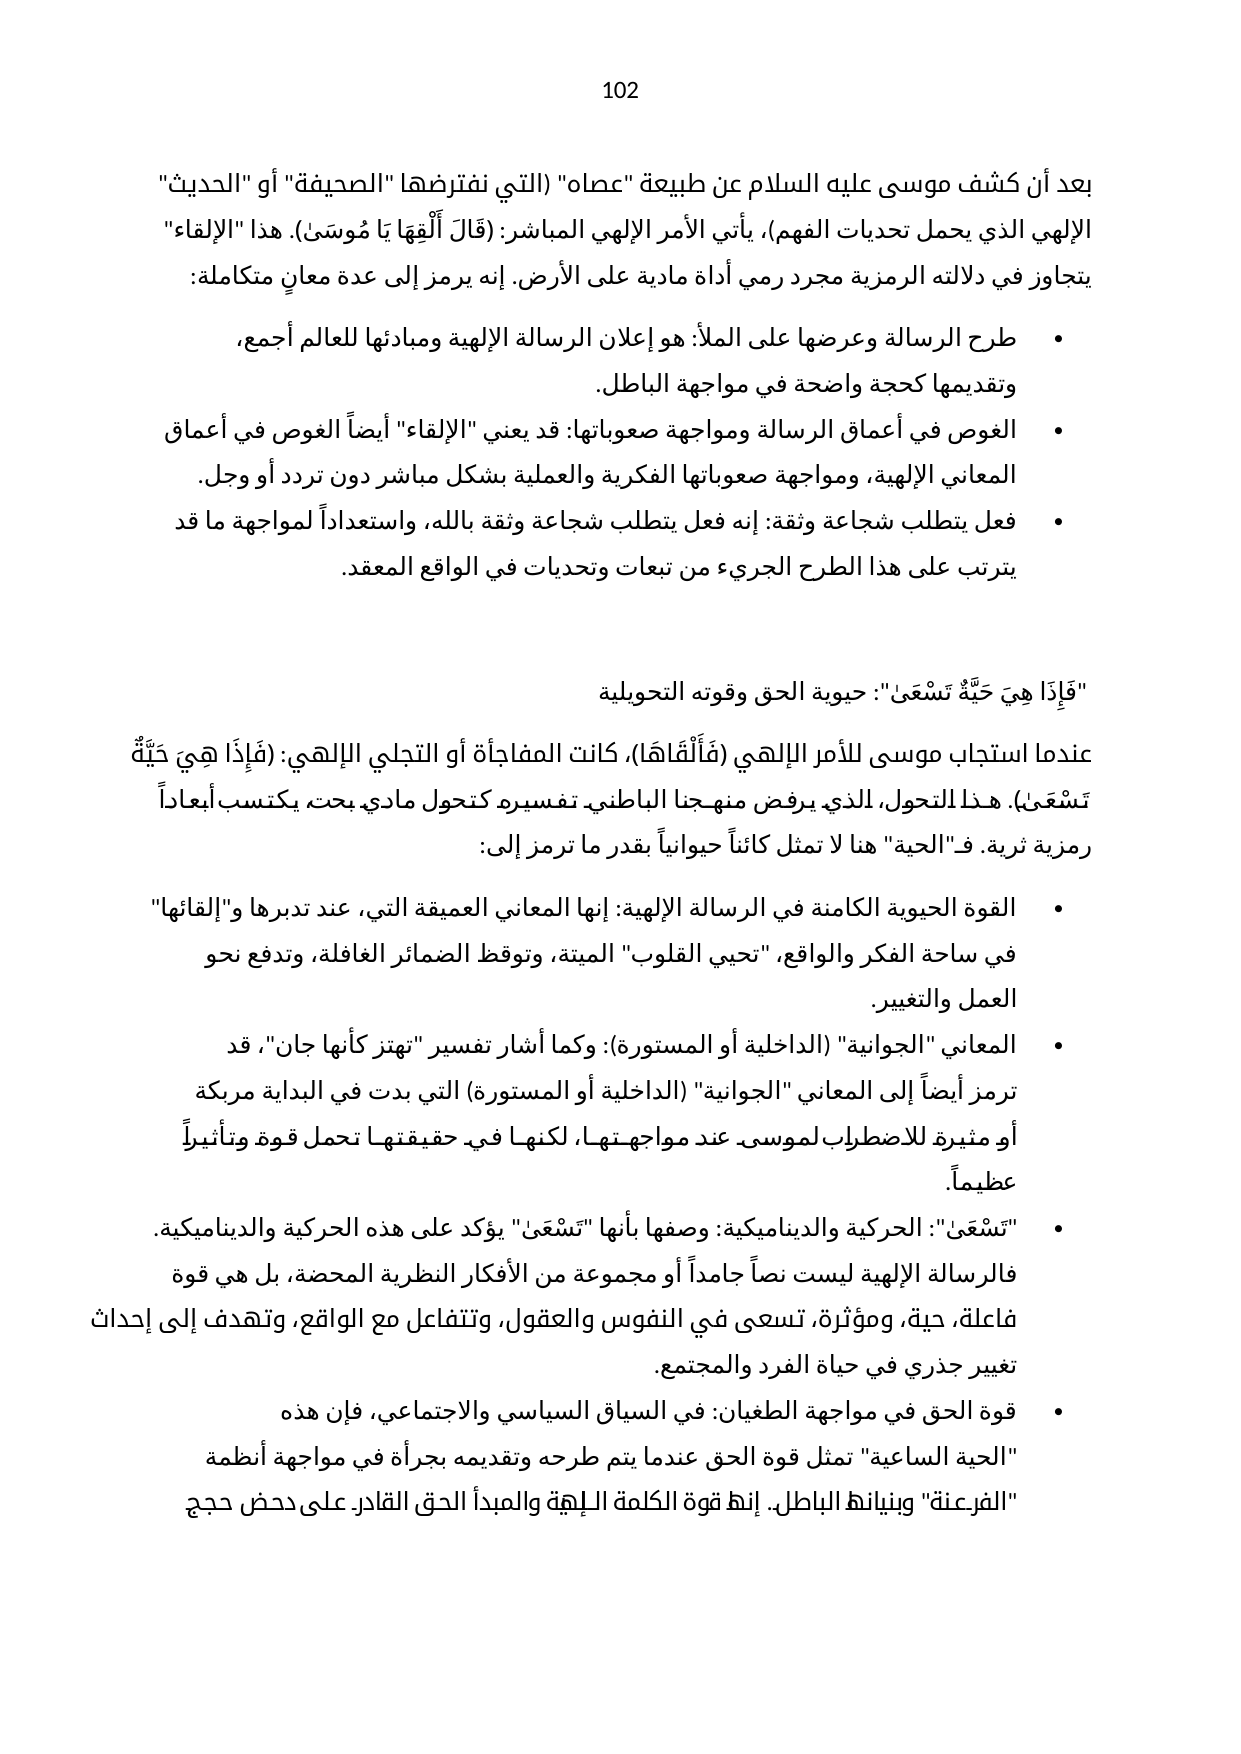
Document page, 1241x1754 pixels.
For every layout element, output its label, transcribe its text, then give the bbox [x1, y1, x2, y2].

text بعد أن كشف موسى عليه السلام عن طبيعة "عصاه" (التي نفترضها "الصحيفة" أو "الحديث" الإلهي الذي يحمل تحديات الفهم)، يأتي الأمر الإلهي المباشر: ﴿قَالَ أَلْقِهَا يَا مُوسَىٰ﴾. هذا "الإلقاء" يتجاوز في دلالته الرمزية مجرد رمي أداة مادية على الأرض. إنه يرمز إلى عدة معانٍ متكاملة: [148, 168, 1092, 291]
list طرح الرسالة وعرضها على الملأ: هو إعلان الرسالة الإلهية ومبادئها للعالم أجمع، وتقديمها كحجة واضحة في مواجهة الباطل. [148, 322, 1055, 399]
list القوة الحيوية الكامنة في الرسالة الإلهية: إنها المعاني العميقة التي، عند تدبرها و"إلقائها" في ساحة الفكر والواقع، "تحيي القلوب" الميتة، وتوقظ الضمائر الغافلة، وتدفع نحو العمل والتغيير. [148, 892, 1055, 1014]
list فعل يتطلب شجاعة وثقة: إنه فعل يتطلب شجاعة وثقة بالله، واستعداداً لمواجهة ما قد يترتب على هذا الطرح الجريء من تبعات وتحديات في الواقع المعقد. [148, 505, 1055, 582]
list الغوص في أعماق الرسالة ومواجهة صعوباتها: قد يعني "الإلقاء" أيضاً الغوص في أعماق المعاني الإلهية، ومواجهة صعوباتها الفكرية والعملية بشكل مباشر دون تردد أو وجل. [148, 414, 1055, 490]
text "فَإِذَا هِيَ حَيَّةٌ تَسْعَىٰ": حيوية الحق وقوته التحويلية [148, 676, 1092, 706]
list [148, 1395, 1055, 1517]
text عندما استجاب موسى للأمر الإلهي ﴿فَأَلْقَاهَا﴾، كانت المفاجأة أو التجلي الإلهي: ﴿فَإِذَا هِيَ حَيَّةٌ تَسْعَىٰ﴾. هذا التحول، الذي يرفض منهجنا الباطني تفسيره كتحول مادي بحت، يكتسب أبعاداً رمزية ثرية. فـ"الحية" هنا لا تمثل كائناً حيوانياً بقدر ما ترمز إلى: [148, 738, 1092, 860]
list المعاني "الجوانية" (الداخلية أو المستورة): وكما أشار تفسير "تهتز كأنها جان"، قد ترمز أيضاً إلى المعاني "الجوانية" (الداخلية أو المستورة) التي بدت في البداية مربكة أو مثيرة للاضطراب لموسى عند مواجهتها، لكنها في حقيقتها تحمل قوة وتأثيراً عظيماً. [148, 1029, 1055, 1197]
list "تَسْعَىٰ": الحركية والديناميكية: وصفها بأنها "تَسْعَىٰ" يؤكد على هذه الحركية والديناميكية. فالرسالة الإلهية ليست نصاً جامداً أو مجموعة من الأفكار النظرية المحضة، بل هي قوة فاعلة، حية، ومؤثرة، تسعى في النفوس والعقول، وتتفاعل مع الواقع، وتهدف إلى إحداث تغيير جذري في حياة الفرد والمجتمع. [148, 1212, 1055, 1380]
